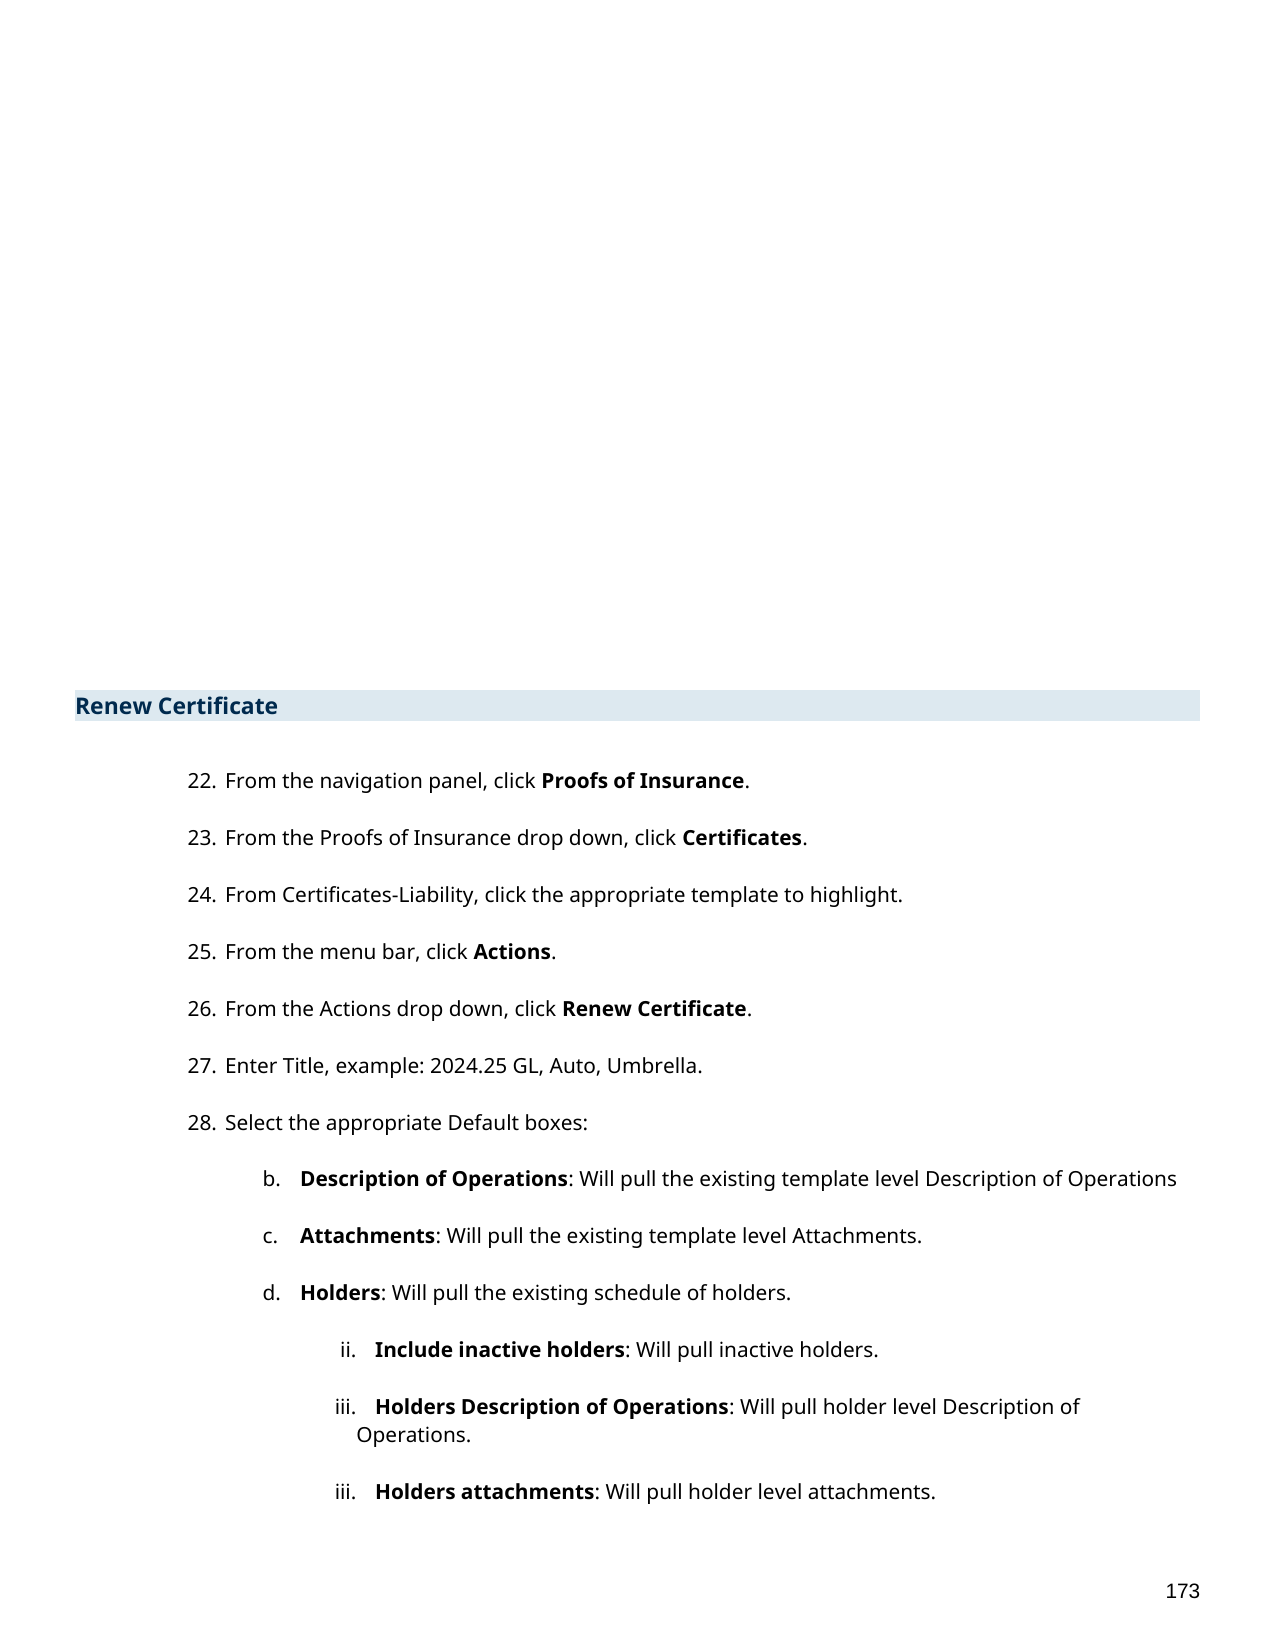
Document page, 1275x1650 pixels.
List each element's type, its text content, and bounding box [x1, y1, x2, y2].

list Attachments: Will pull the existing template level Attachments. [262, 1221, 1200, 1250]
list Description of Operations: Will pull the existing template level Description of Operations [262, 1164, 1200, 1193]
list From the menu bar, click Actions. [187, 937, 1200, 966]
list Enter Title, example: 2024.25 GL, Auto, Umbrella. [187, 1051, 1200, 1079]
subtitle Renew Certificate [75, 690, 1200, 721]
list From the navigation panel, click Proofs of Insurance. [187, 766, 1200, 795]
list From Certificates-Liability, click the appropriate template to highlight. [187, 880, 1200, 909]
list Holders: Will pull the existing schedule of holders. [262, 1278, 1200, 1307]
list From the Actions drop down, click Renew Certificate. [187, 994, 1200, 1022]
list Holders Description of Operations: Will pull holder level Description of Operations. [356, 1392, 1200, 1449]
list From the Proofs of Insurance drop down, click Certificates. [187, 823, 1200, 852]
list Include inactive holders: Will pull inactive holders. [356, 1335, 1200, 1364]
list Select the appropriate Default boxes: [187, 1108, 1200, 1136]
list Holders attachments: Will pull holder level attachments. [356, 1477, 1200, 1506]
